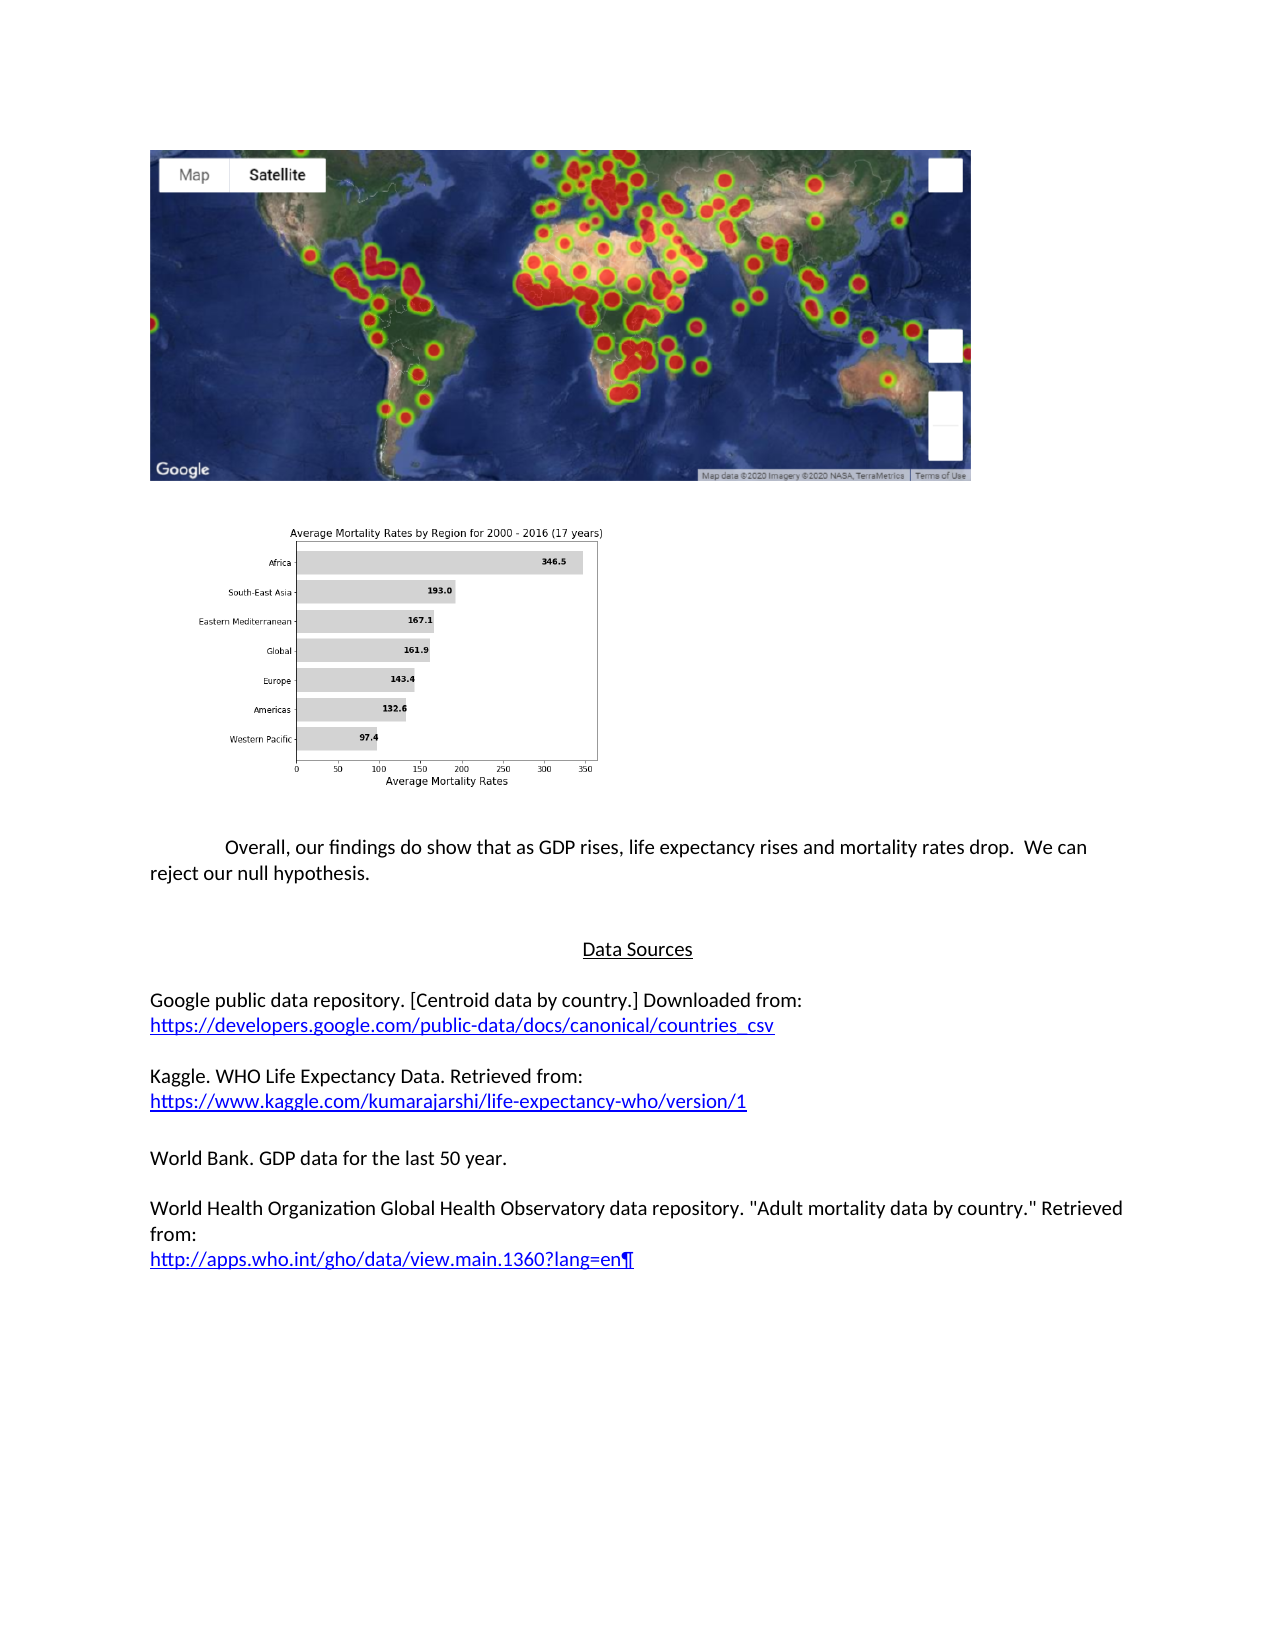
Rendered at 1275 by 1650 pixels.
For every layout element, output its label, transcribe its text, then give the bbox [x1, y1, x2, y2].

text World Health Organization Global Health Observatory data repository. "Adult mortality data by country." Retrieved from: [150, 1196, 1125, 1246]
text World Bank. GDP data for the last 50 year. [150, 1145, 1125, 1170]
picture [150, 150, 971, 835]
text http://apps.who.int/gho/data/view.main.1360?lang=en¶ [150, 1246, 1125, 1272]
text Google public data repository. [Centroid data by country.] Downloaded from: https://developers.google.com/public-data/docs/canonical/countries_csv [150, 987, 1125, 1038]
text https://www.kaggle.com/kumarajarshi/life-expectancy-who/version/1 [150, 1089, 1125, 1114]
text Kaggle. WHO Life Expectancy Data. Retrieved from: [150, 1063, 1125, 1089]
text Data Sources [150, 936, 1125, 962]
text Overall, our findings do show that as GDP rises, life expectancy rises and mortality rates drop. We can reject our null hypothesis. [150, 834, 1125, 885]
